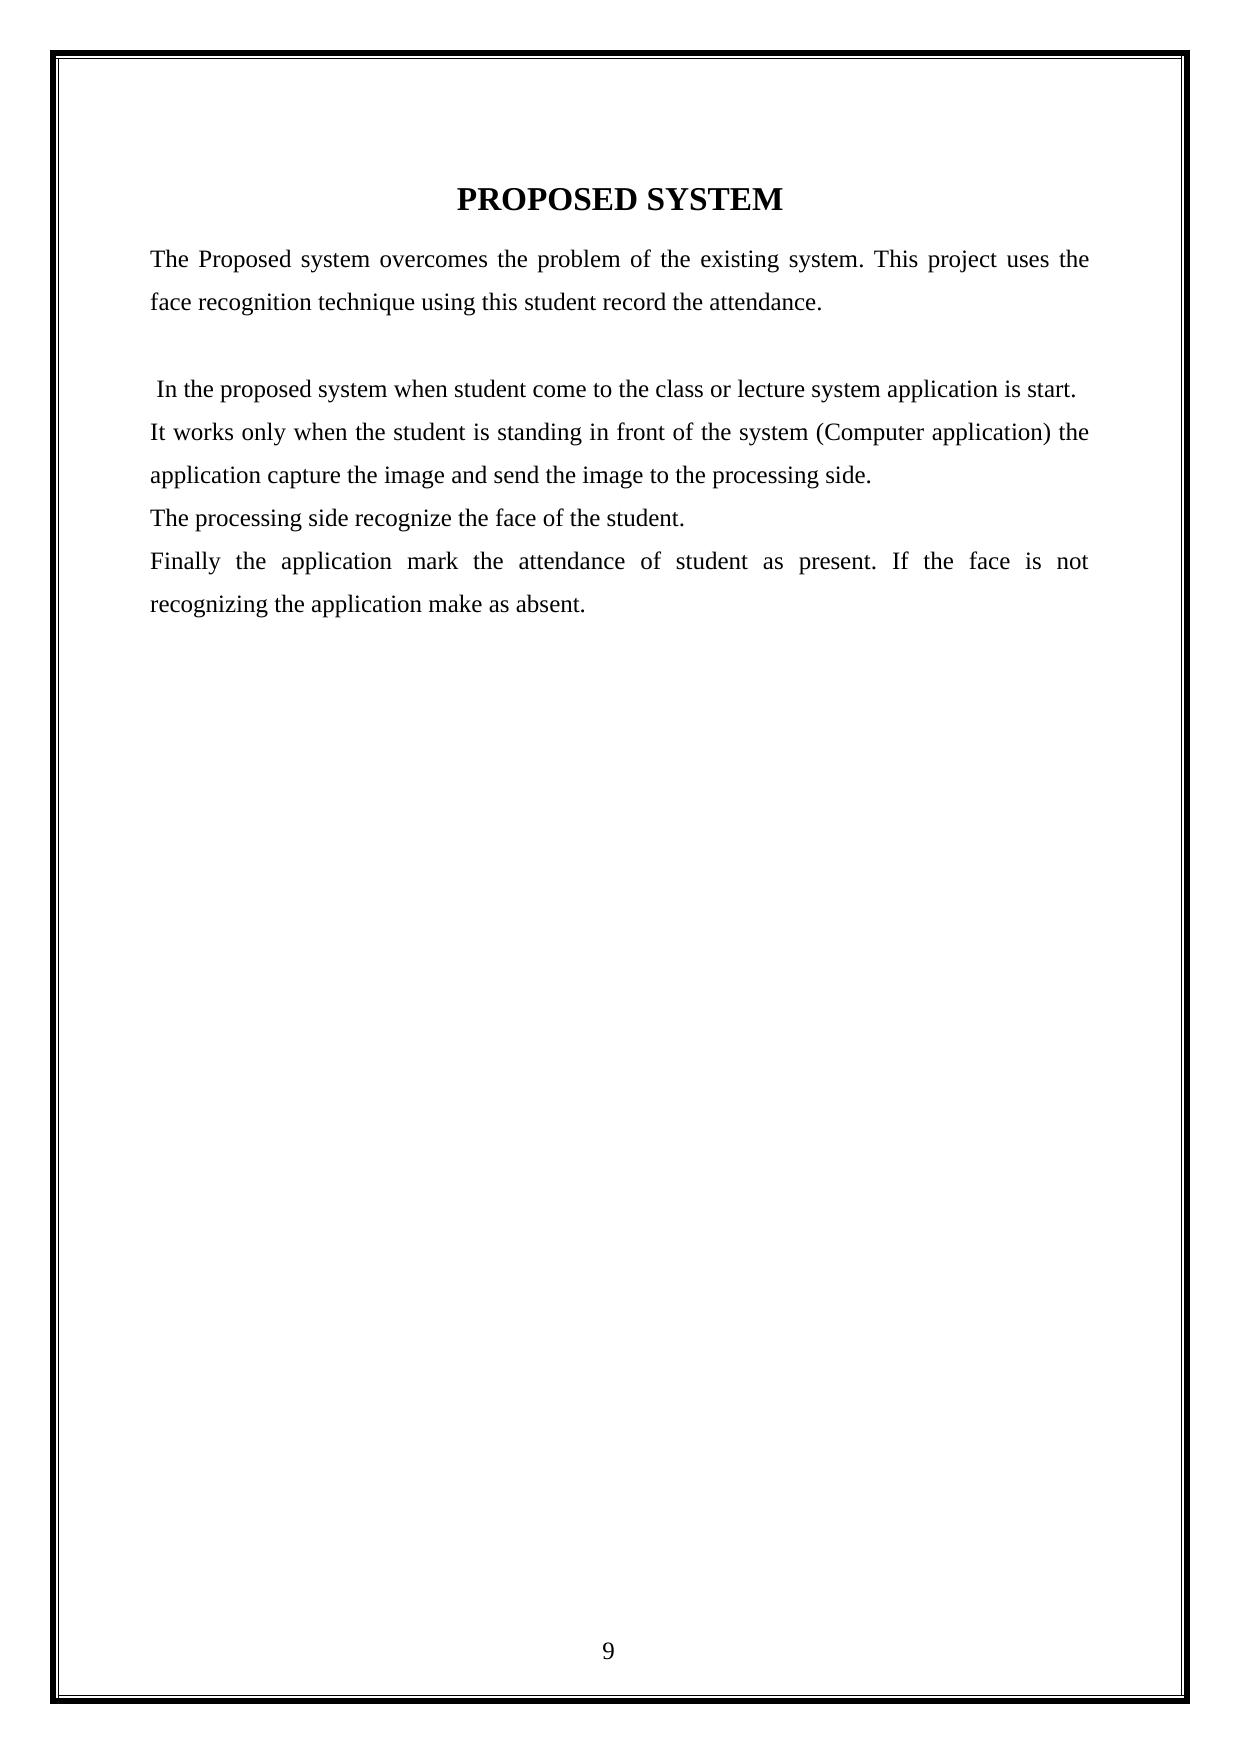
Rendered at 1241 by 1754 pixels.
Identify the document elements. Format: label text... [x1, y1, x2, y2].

text PROPOSED SYSTEM [150, 179, 1090, 218]
text In the proposed system when student come to the class or lecture system application is start. [150, 374, 1090, 402]
text The Proposed system overcomes the problem of the existing system. This project uses the face recognition technique using this student record the attendance. [150, 244, 1090, 316]
text Finally the application mark the attendance of student as present. If the face is not recognizing the application make as absent. [150, 546, 1090, 618]
text It works only when the student is standing in front of the system (Computer application) the application capture the image and send the image to the processing side. [150, 417, 1090, 489]
text The processing side recognize the face of the student. [150, 503, 1090, 532]
